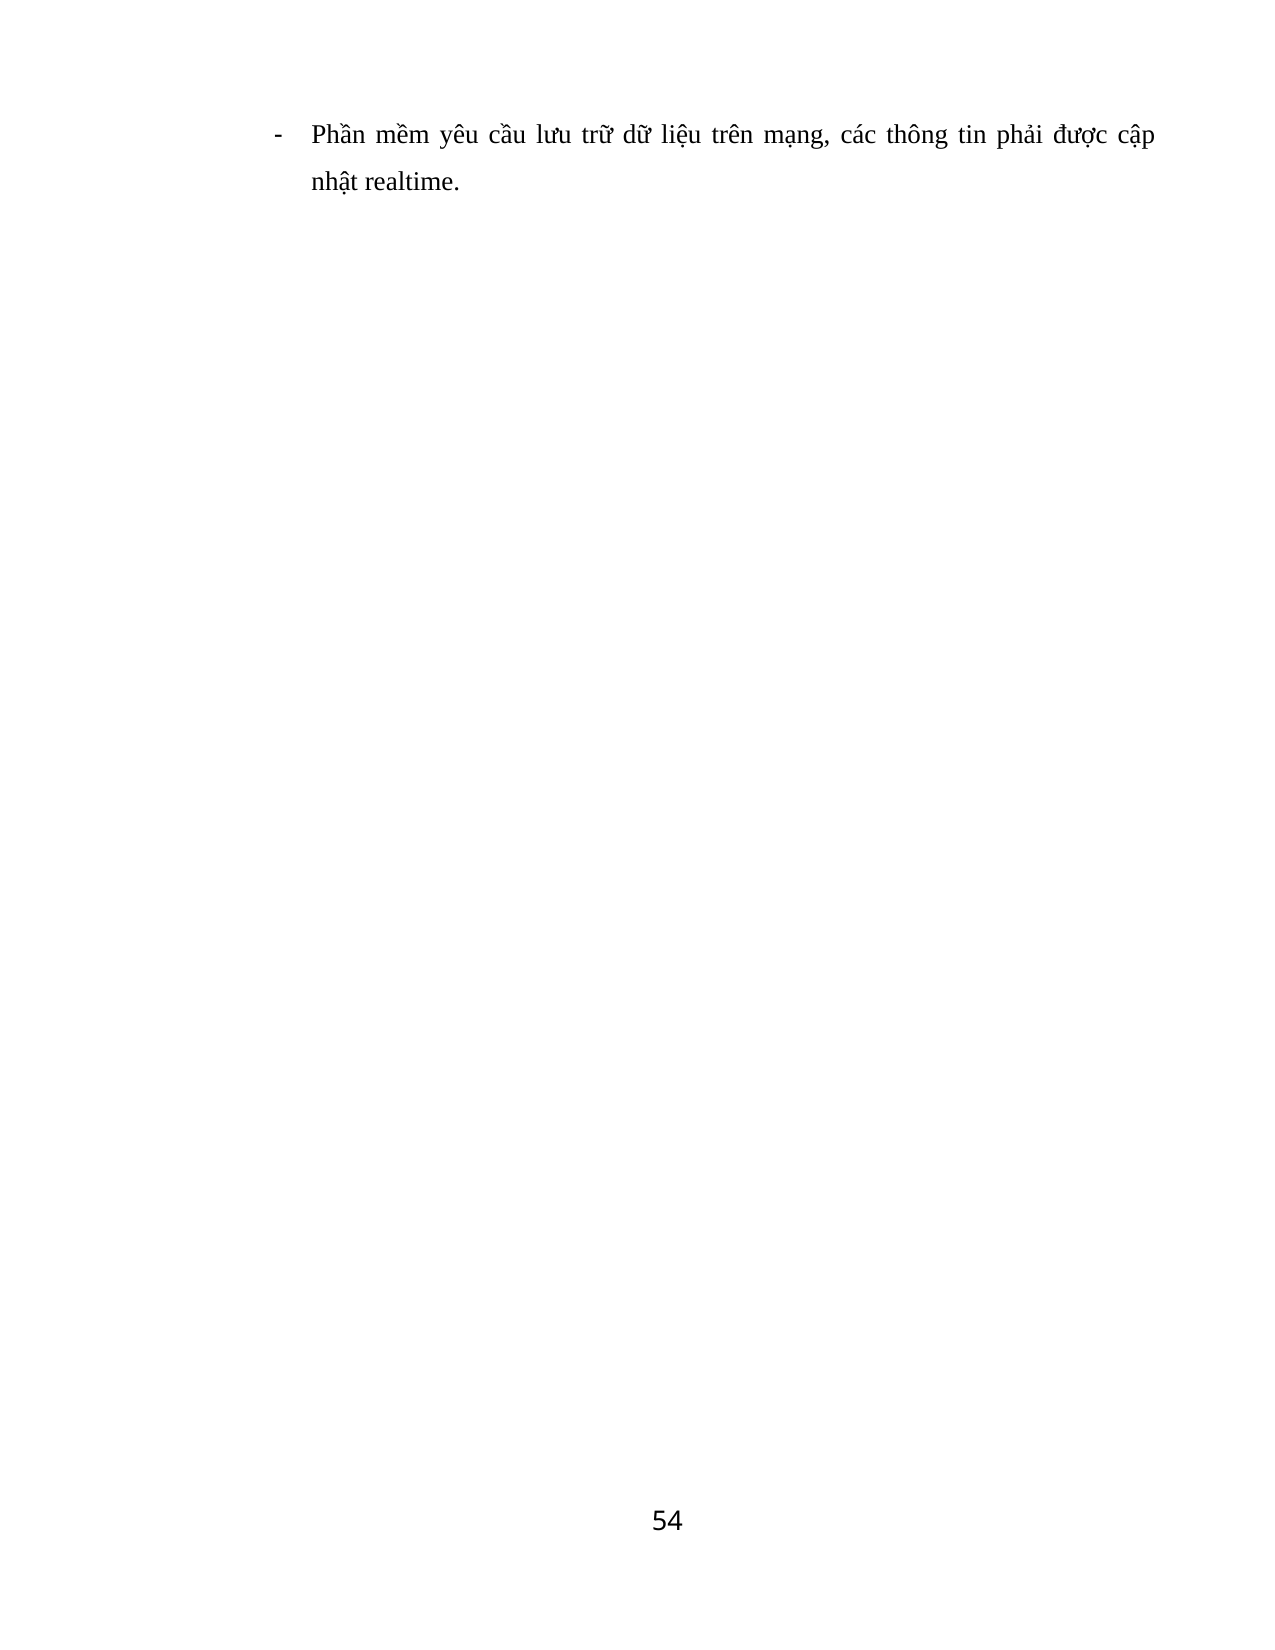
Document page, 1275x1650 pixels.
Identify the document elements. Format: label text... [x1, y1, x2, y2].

list Phần mềm yêu cầu lưu trữ dữ liệu trên mạng, các thông tin phải được cập nhật realtime. [274, 118, 1157, 196]
